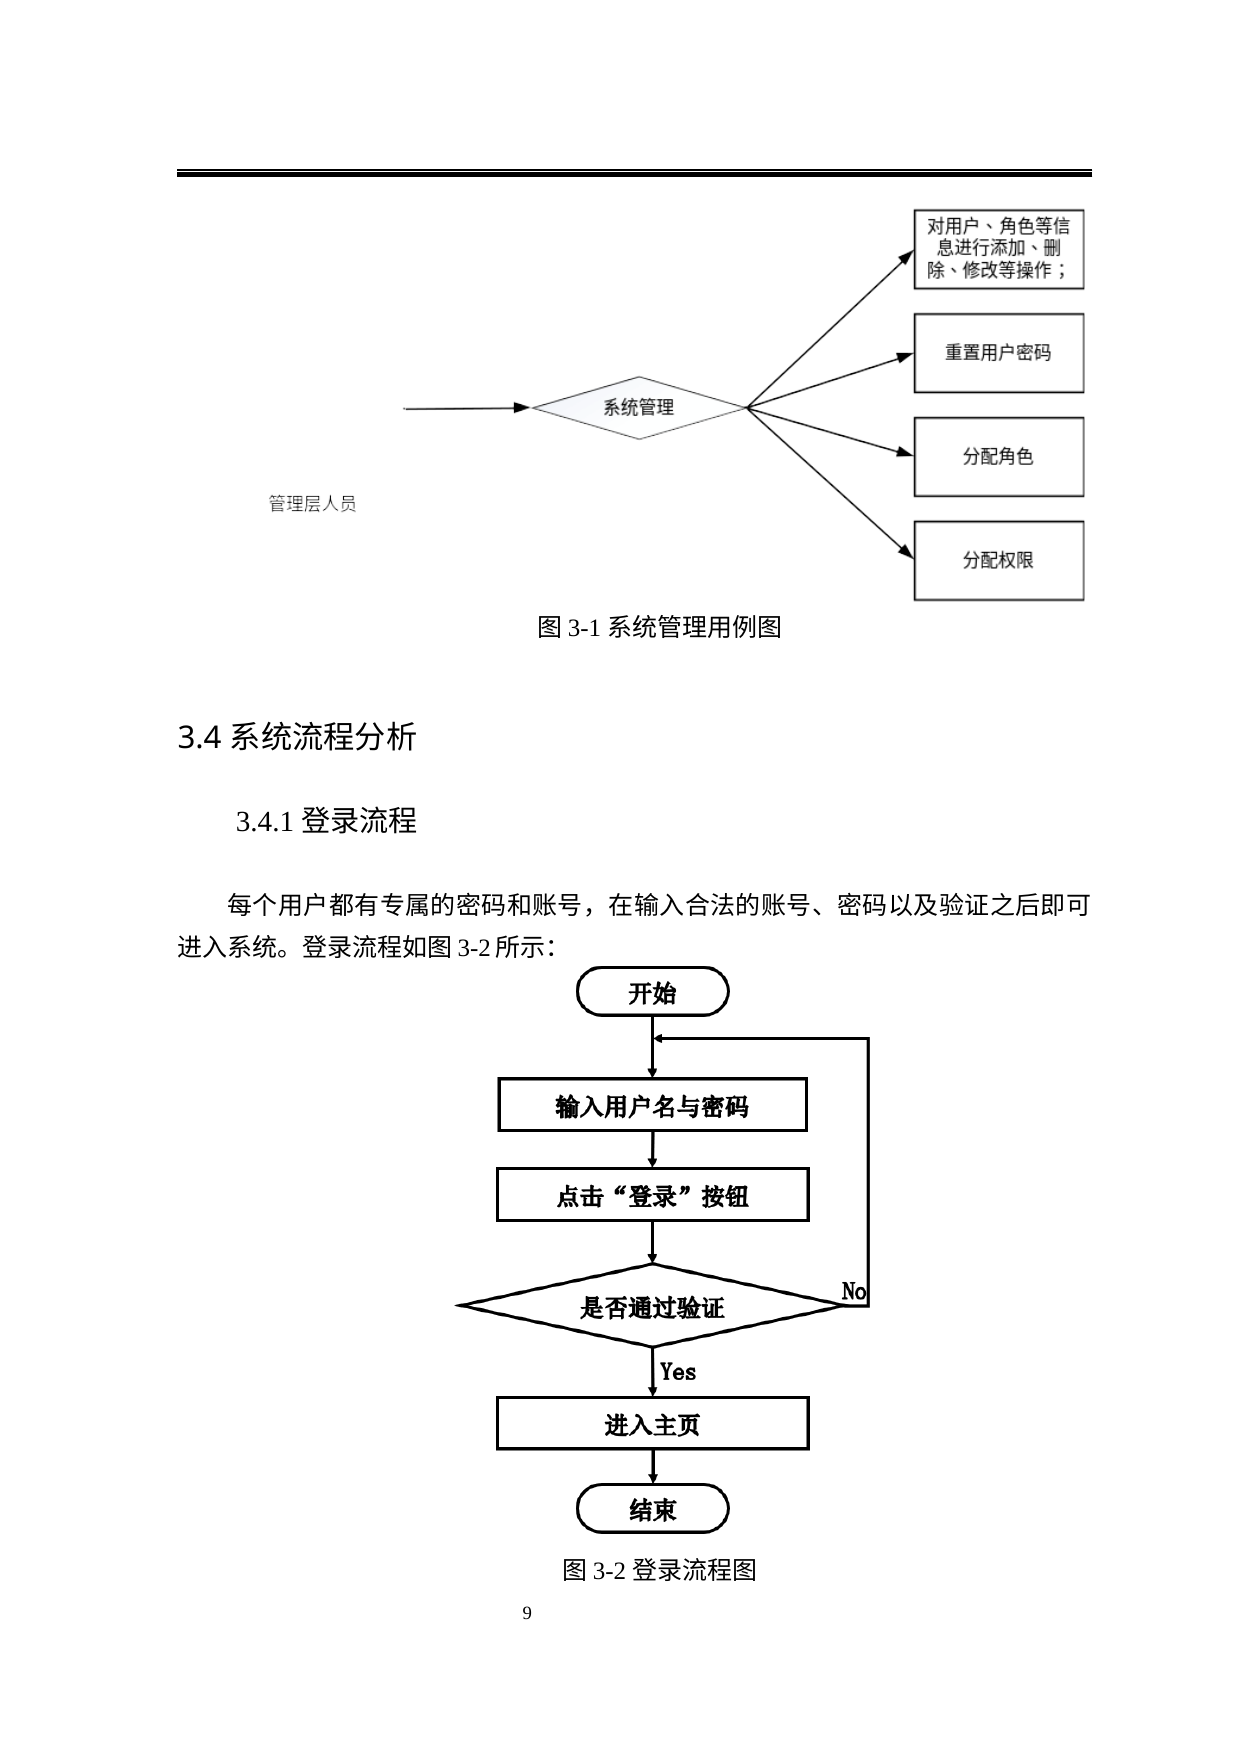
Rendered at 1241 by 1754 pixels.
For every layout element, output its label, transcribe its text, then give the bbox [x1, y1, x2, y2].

picture [443, 963, 877, 1546]
subtitle 3.4.1 登录流程 [177, 798, 1092, 840]
subtitle 3.4 系统流程分析 [177, 712, 1092, 757]
text 每个用户都有专属的密码和账号，在输入合法的账号、密码以及验证之后即可进入系统。登录流程如图3-2所示： [177, 880, 1092, 963]
text 图3-2 登录流程图 [177, 1545, 1092, 1587]
text 图3-1 系统管理用例图 [177, 602, 1092, 643]
